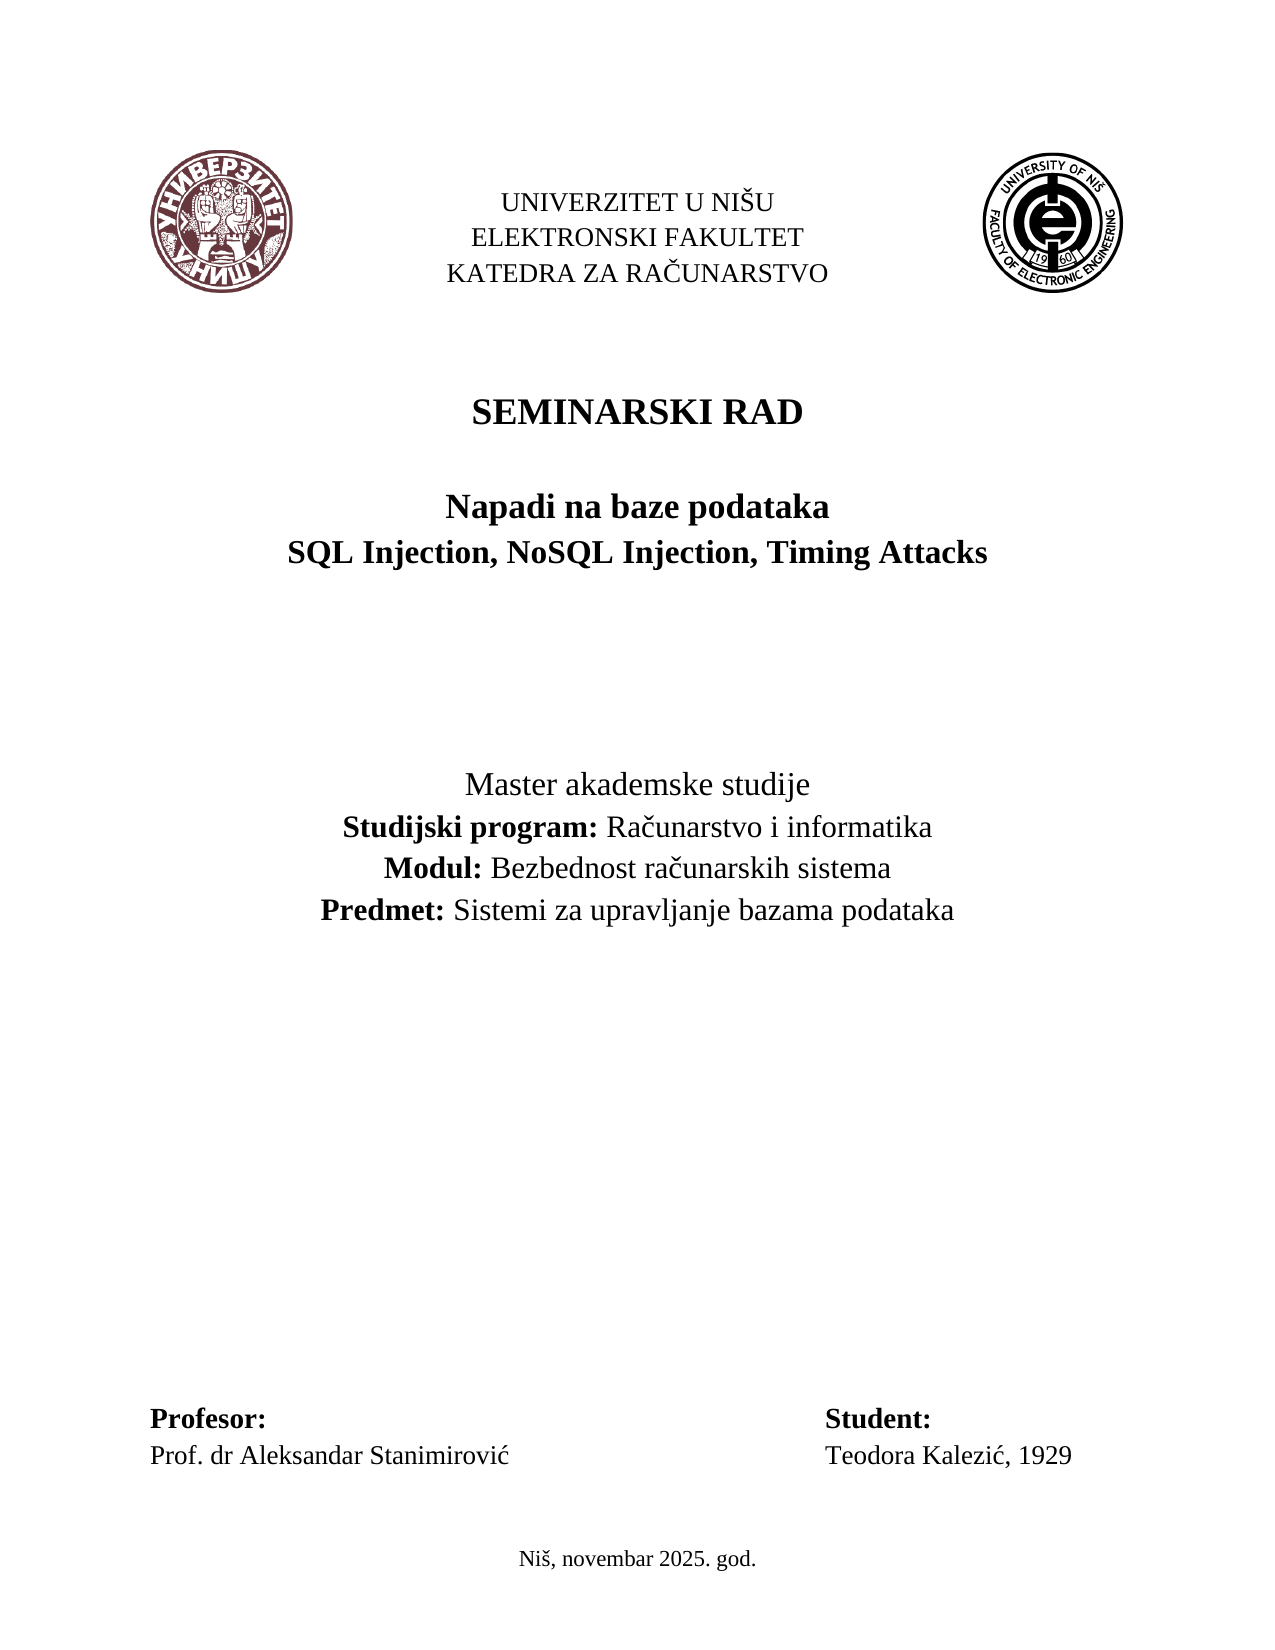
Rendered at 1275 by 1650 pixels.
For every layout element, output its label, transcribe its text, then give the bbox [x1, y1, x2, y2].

picture [979, 150, 1125, 296]
text ELEKTRONSKI FAKULTET [293, 221, 979, 253]
text Profesor: Student: [150, 1401, 1125, 1434]
text Prof. dr Aleksandar Stanimirović Teodora Kalezić, 1929 [150, 1439, 1125, 1471]
text UNIVERZITET U NIŠU [293, 186, 979, 217]
text Modul: Bezbednost računarskih sistema [150, 849, 1125, 886]
text SEMINARSKI RAD [150, 389, 1125, 432]
text Master akademske studije [150, 764, 1125, 803]
picture [150, 150, 293, 293]
text KATEDRA ZA RAČUNARSTVO [293, 257, 979, 288]
text Napadi na baze podataka [150, 486, 1125, 527]
text Predmet: Sistemi za upravljanje bazama podataka [150, 891, 1125, 927]
text Studijski program: Računarstvo i informatika [150, 808, 1125, 844]
text SQL Injection, NoSQL Injection, Timing Attacks [150, 533, 1125, 571]
